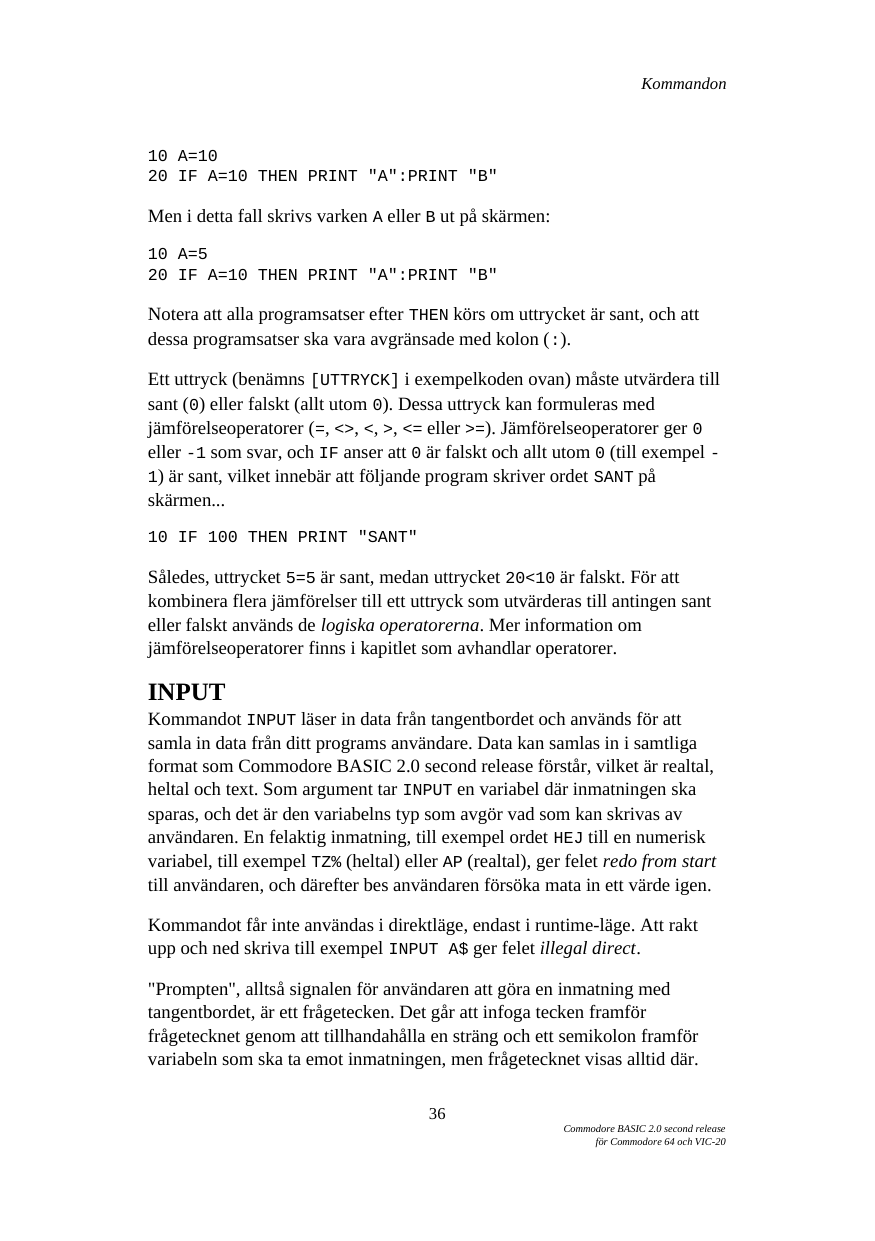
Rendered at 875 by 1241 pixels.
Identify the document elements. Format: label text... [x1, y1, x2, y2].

text 10 A=5 20 IF A=10 THEN PRINT "A":PRINT "B" [148, 246, 726, 285]
text "Prompten", alltså signalen för användaren att göra en inmatning med tangentbordet, är ett frågetecken. Det går att infoga tecken framför frågetecknet genom att tillhandahålla en sträng och ett semikolon framför variabeln som ska ta emot inmatningen, men frågetecknet visas alltid där. [148, 978, 726, 1069]
subtitle INPUT [148, 677, 726, 705]
text Således, uttrycket 5=5 är sant, medan uttrycket 20<10 är falskt. För att kombinera flera jämförelser till ett uttryck som utvärderas till antingen sant eller falskt används de logiska operatorerna. Mer information om jämförelseoperatorer finns i kapitlet som avhandlar operatorer. [148, 566, 726, 658]
text Kommandot får inte användas i direktläge, endast i runtime-läge. Att rakt upp och ned skriva till exempel INPUT A$ ger felet illegal direct. [148, 914, 726, 959]
text Kommandot INPUT läser in data från tangentbordet och används för att samla in data från ditt programs användare. Data kan samlas in i samtliga format som Commodore BASIC 2.0 second release förstår, vilket är realtal, heltal och text. Som argument tar INPUT en variabel där inmatningen ska sparas, och det är den variabelns typ som avgör vad som kan skrivas av användaren. En felaktig inmatning, till exempel ordet HEJ till en numerisk variabel, till exempel TZ% (heltal) eller AP (realtal), ger felet redo from start till användaren, och därefter bes användaren försöka mata in ett värde igen. [148, 708, 726, 896]
text Notera att alla programsatser efter THEN körs om uttrycket är sant, och att dessa programsatser ska vara avgränsade med kolon (:). [148, 303, 726, 350]
text 10 A=10 20 IF A=10 THEN PRINT "A":PRINT "B" [148, 148, 726, 187]
text Men i detta fall skrivs varken A eller B ut på skärmen: [148, 205, 726, 227]
text 10 IF 100 THEN PRINT "SANT" [148, 529, 726, 548]
text Ett uttryck (benämns [UTTRYCK] i exempelkoden ovan) måste utvärdera till sant (0) eller falskt (allt utom 0). Dessa uttryck kan formuleras med jämförelseoperatorer (=, <>, <, >, <= eller >=). Jämförelseoperatorer ger 0 eller -1 som svar, och IF anser att 0 är falskt och allt utom 0 (till exempel -1) är sant, vilket innebär att följande program skriver ordet SANT på skärmen... [148, 368, 726, 511]
